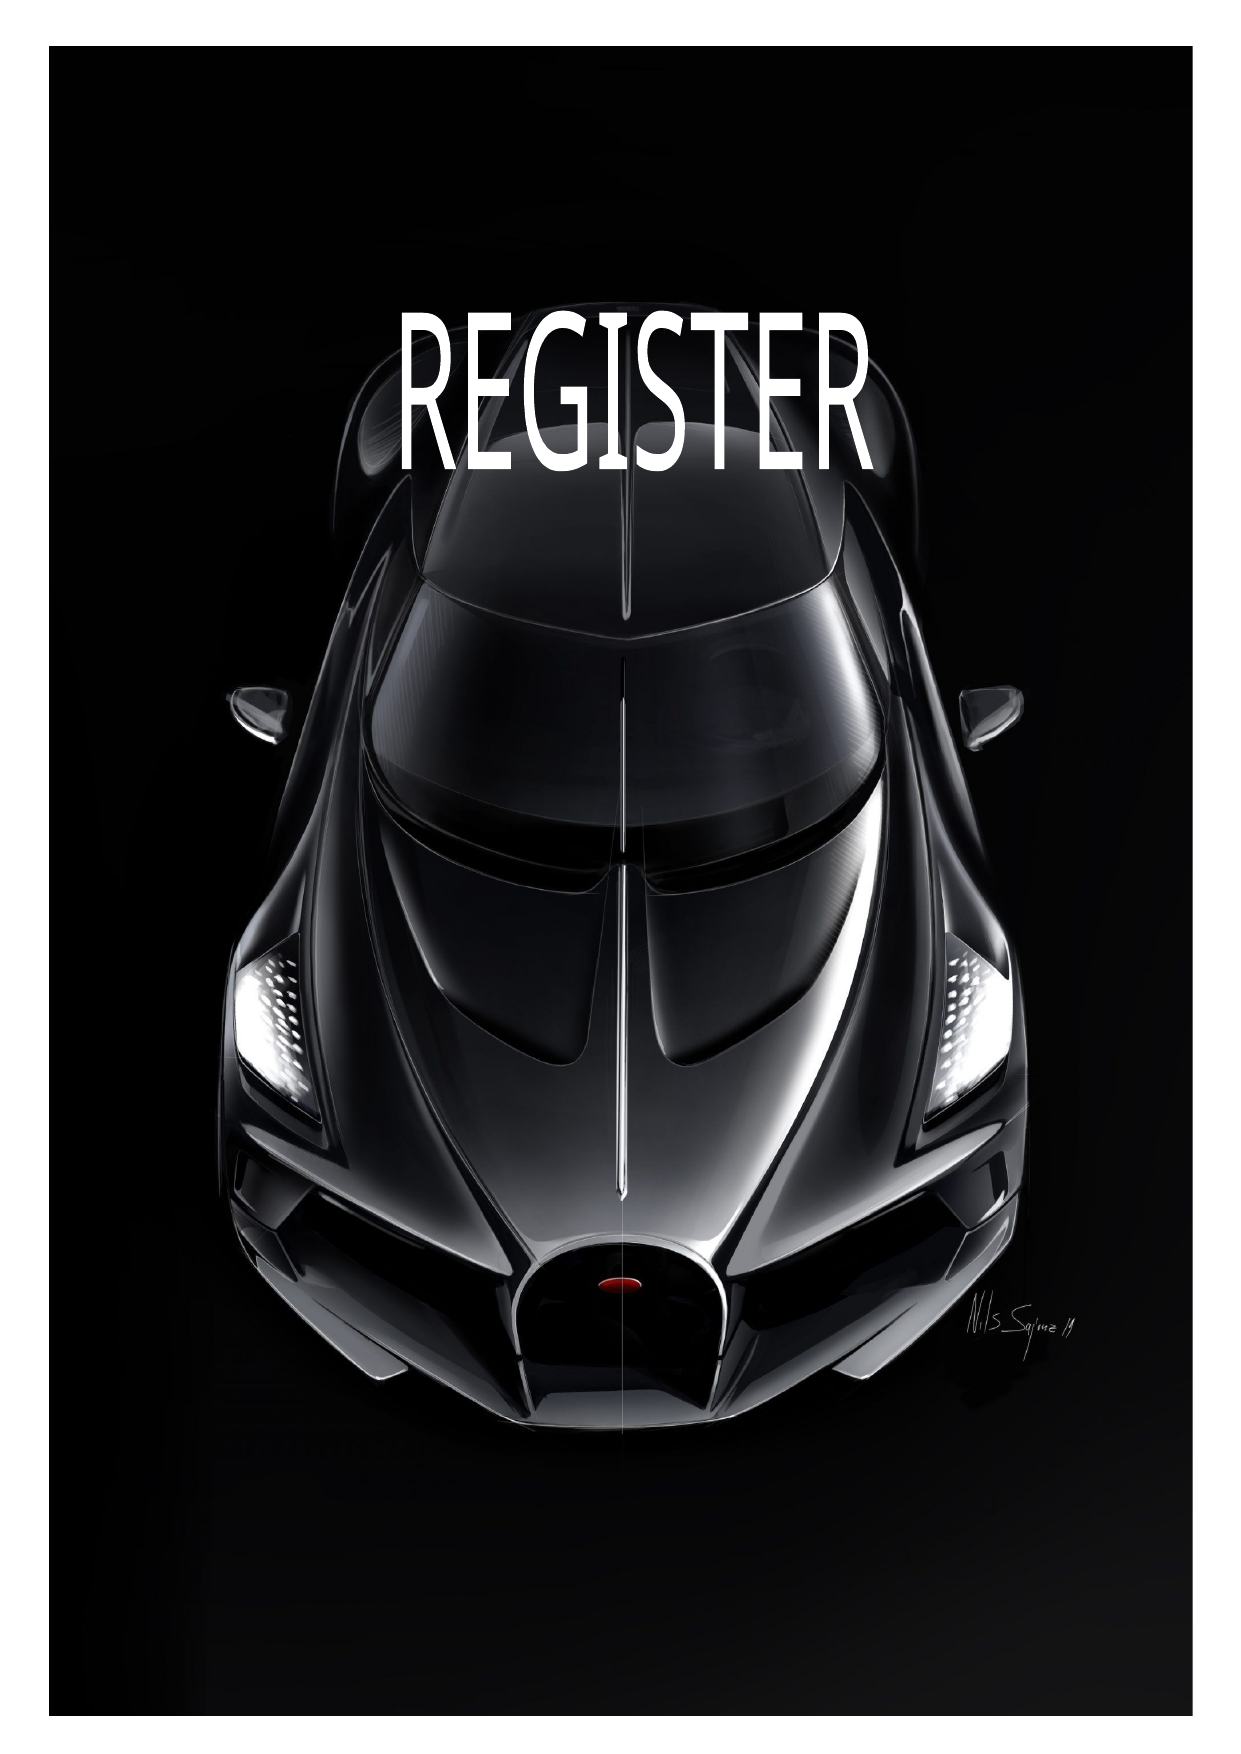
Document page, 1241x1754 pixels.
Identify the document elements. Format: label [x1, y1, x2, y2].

picture [49, 46, 1193, 1716]
